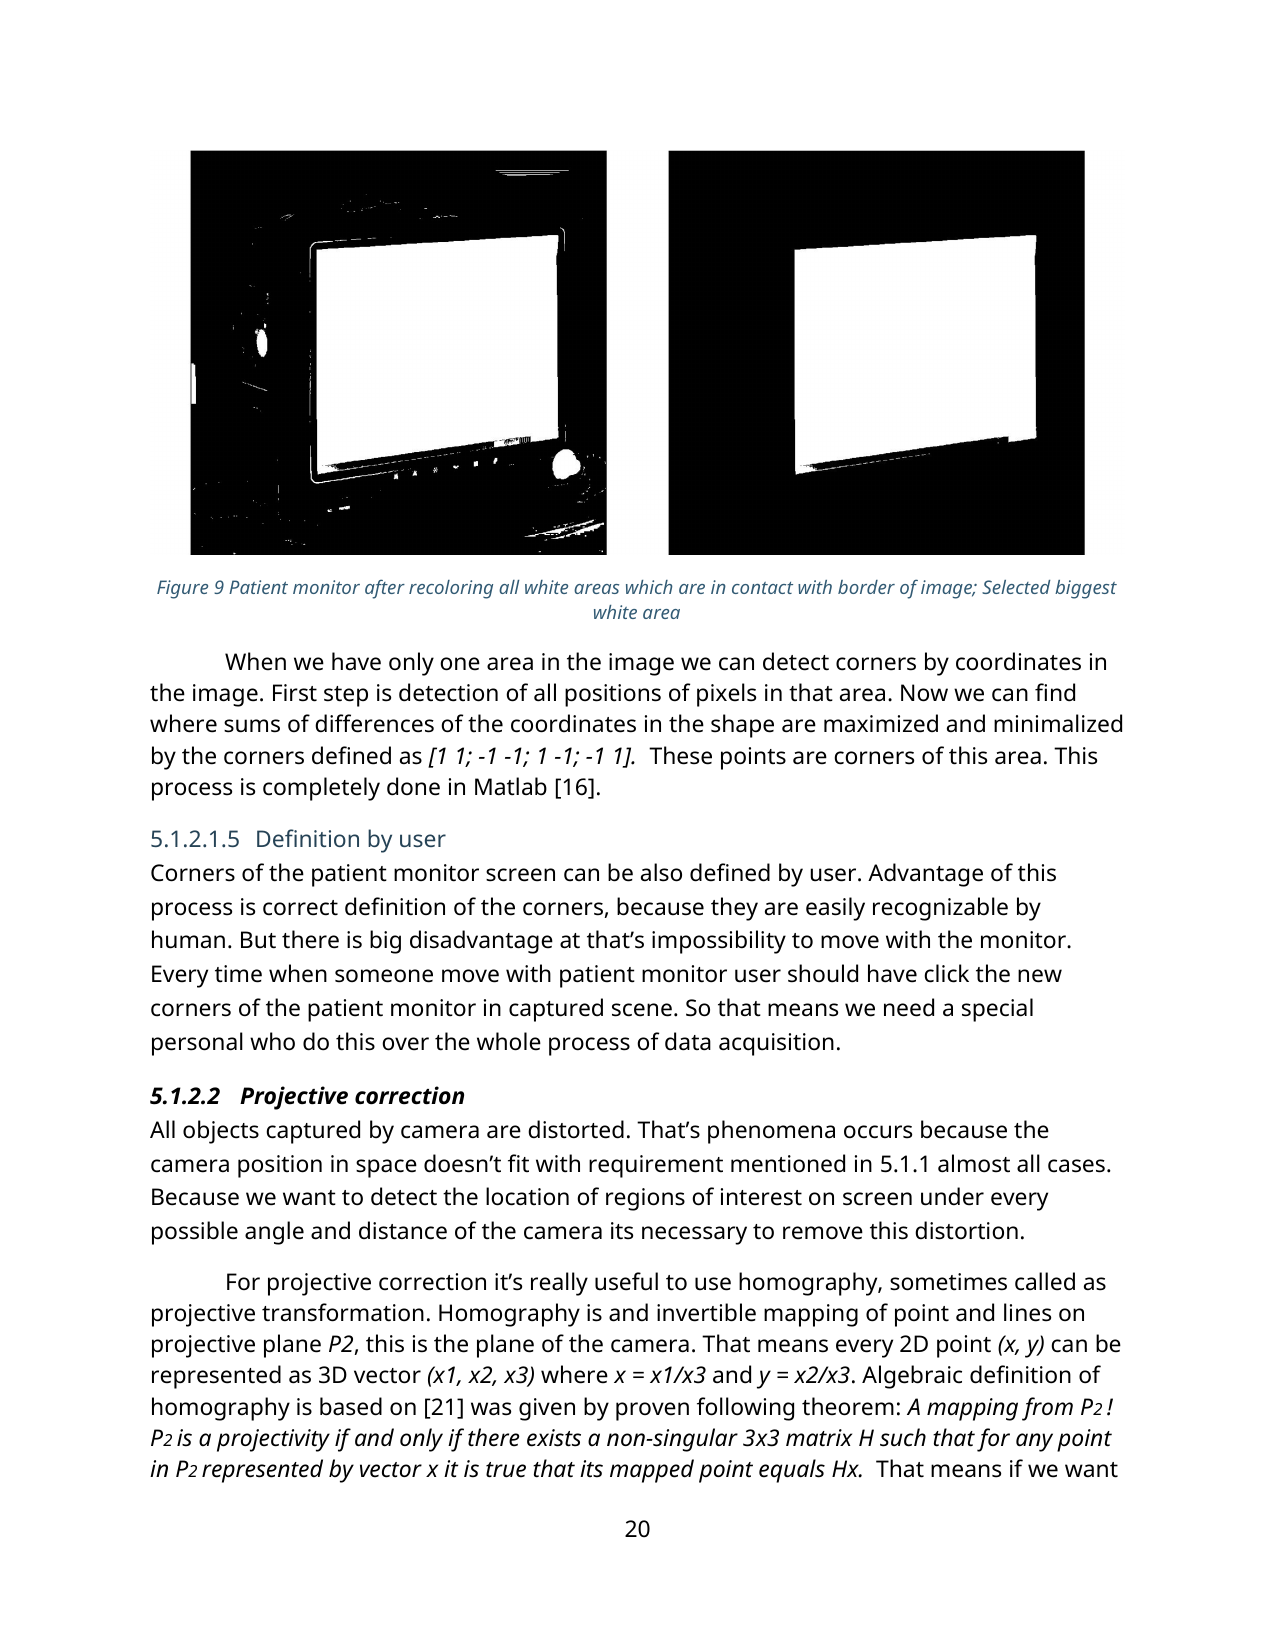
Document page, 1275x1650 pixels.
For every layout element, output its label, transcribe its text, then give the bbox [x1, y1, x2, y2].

picture [150, 150, 1125, 555]
text When we have only one area in the image we can detect corners by coordinates in the image. First step is detection of all positions of pixels in that area. Now we can find where sums of differences of the coordinates in the shape are maximized and minimalized by the corners defined as [1 1; -1 -1; 1 -1; -1 1]. These points are corners of this area. This process is completely done in Matlab [16]. [150, 646, 1125, 802]
subtitle Projective correction [150, 1080, 1125, 1111]
text All objects captured by camera are distorted. That’s phenomena occurs because the camera position in space doesn’t fit with requirement mentioned in 5.1.1 almost all cases. Because we want to detect the location of regions of interest on screen under every possible angle and distance of the camera its necessary to remove this distortion. [150, 1114, 1125, 1246]
text Corners of the patient monitor screen can be also defined by user. Advantage of this process is correct definition of the corners, because they are easily recognizable by human. But there is big disadvantage at that’s impossibility to move with the monitor. Every time when someone move with patient monitor user should have click the new corners of the patient monitor in captured scene. So that means we need a special personal who do this over the whole process of data acquisition. [150, 857, 1125, 1057]
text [150, 1265, 1125, 1484]
subtitle Definition by user [150, 823, 1125, 854]
